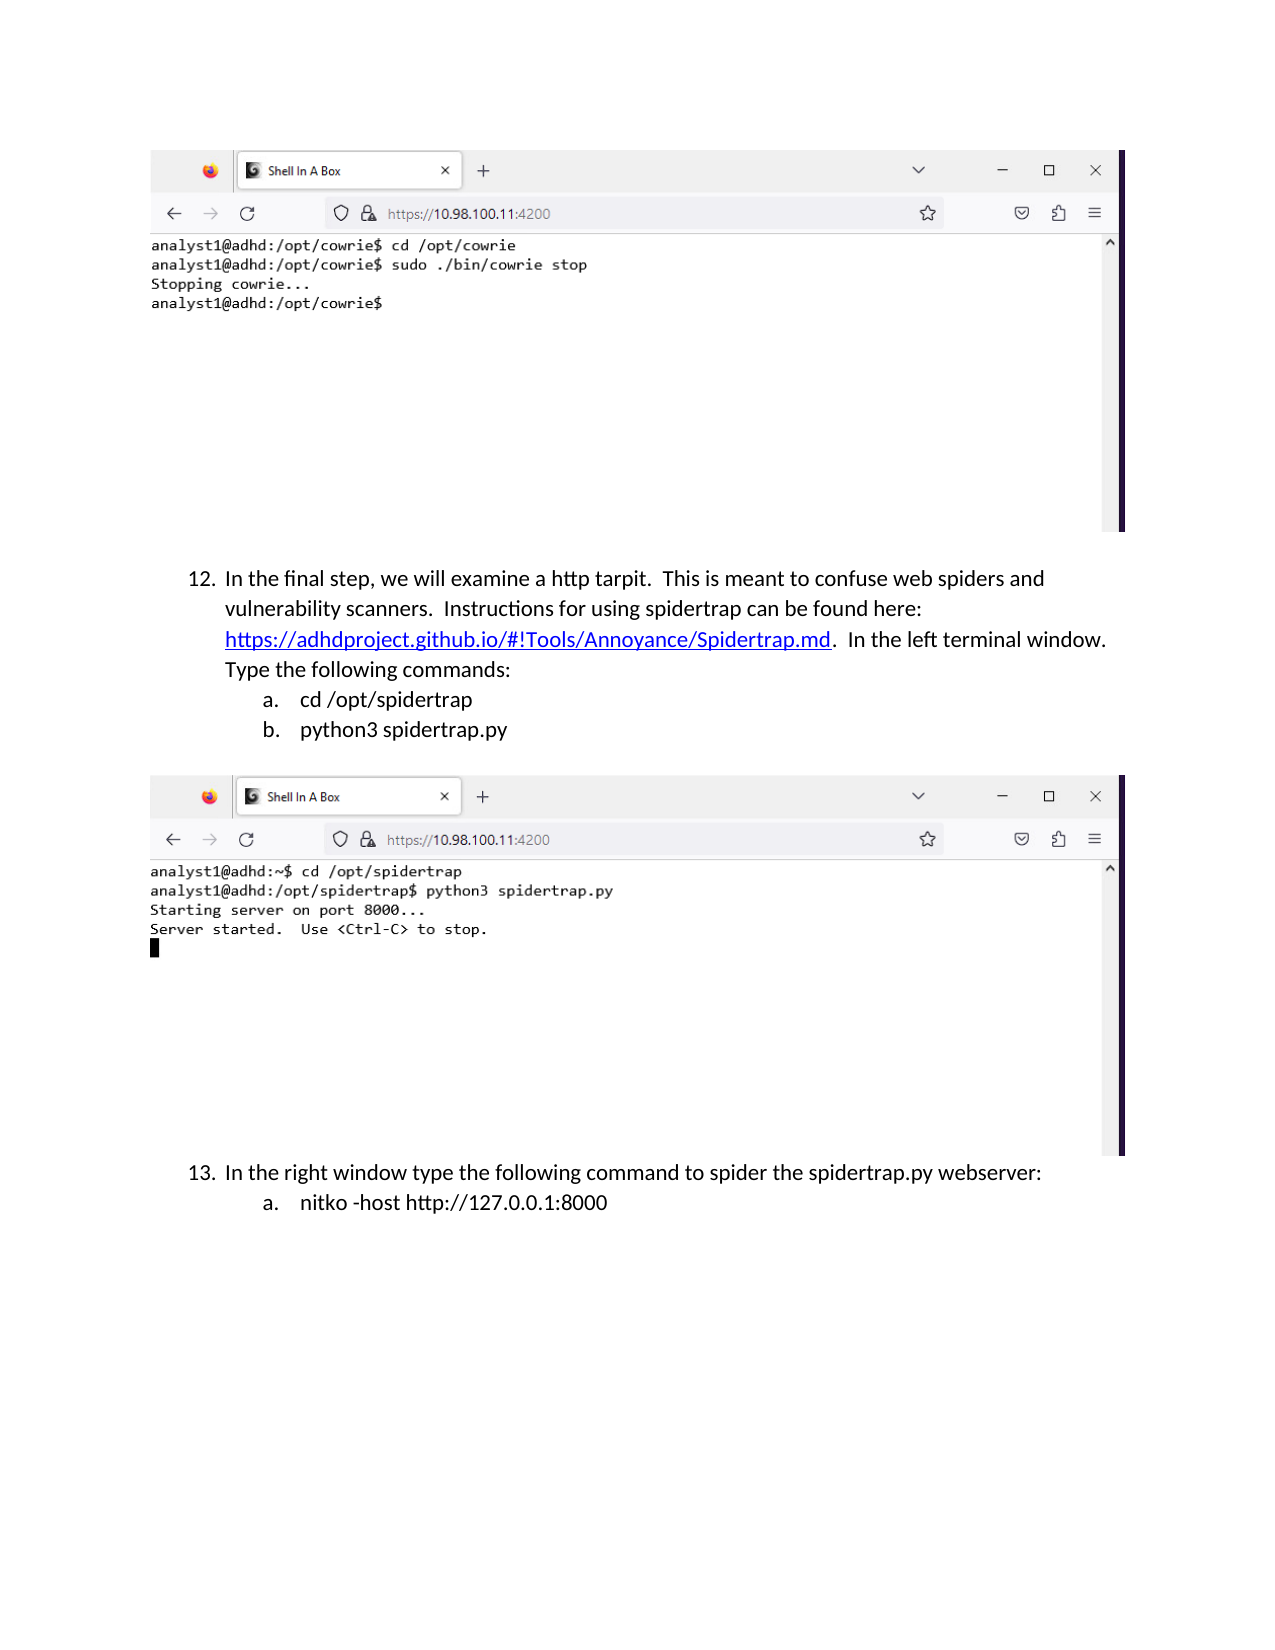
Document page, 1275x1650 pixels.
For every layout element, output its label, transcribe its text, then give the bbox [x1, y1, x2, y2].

list python3 spidertrap.py [262, 715, 1125, 743]
picture [150, 150, 1125, 532]
list In the final step, we will examine a http tarpit. This is meant to confuse web spiders and vulnerability scanners. Instructions for using spidertrap can be found here: https://adhdproject.github.io/#!Tools/Annoyance/Spidertrap.md. In the left terminal window. Type the following commands: [187, 564, 1125, 683]
list In the right window type the following command to spider the spidertrap.py webserver: [187, 1158, 1125, 1186]
picture [150, 775, 1125, 1156]
list cd /opt/spidertrap [262, 685, 1125, 713]
list nitko -host http://127.0.0.1:8000 [262, 1188, 1125, 1216]
